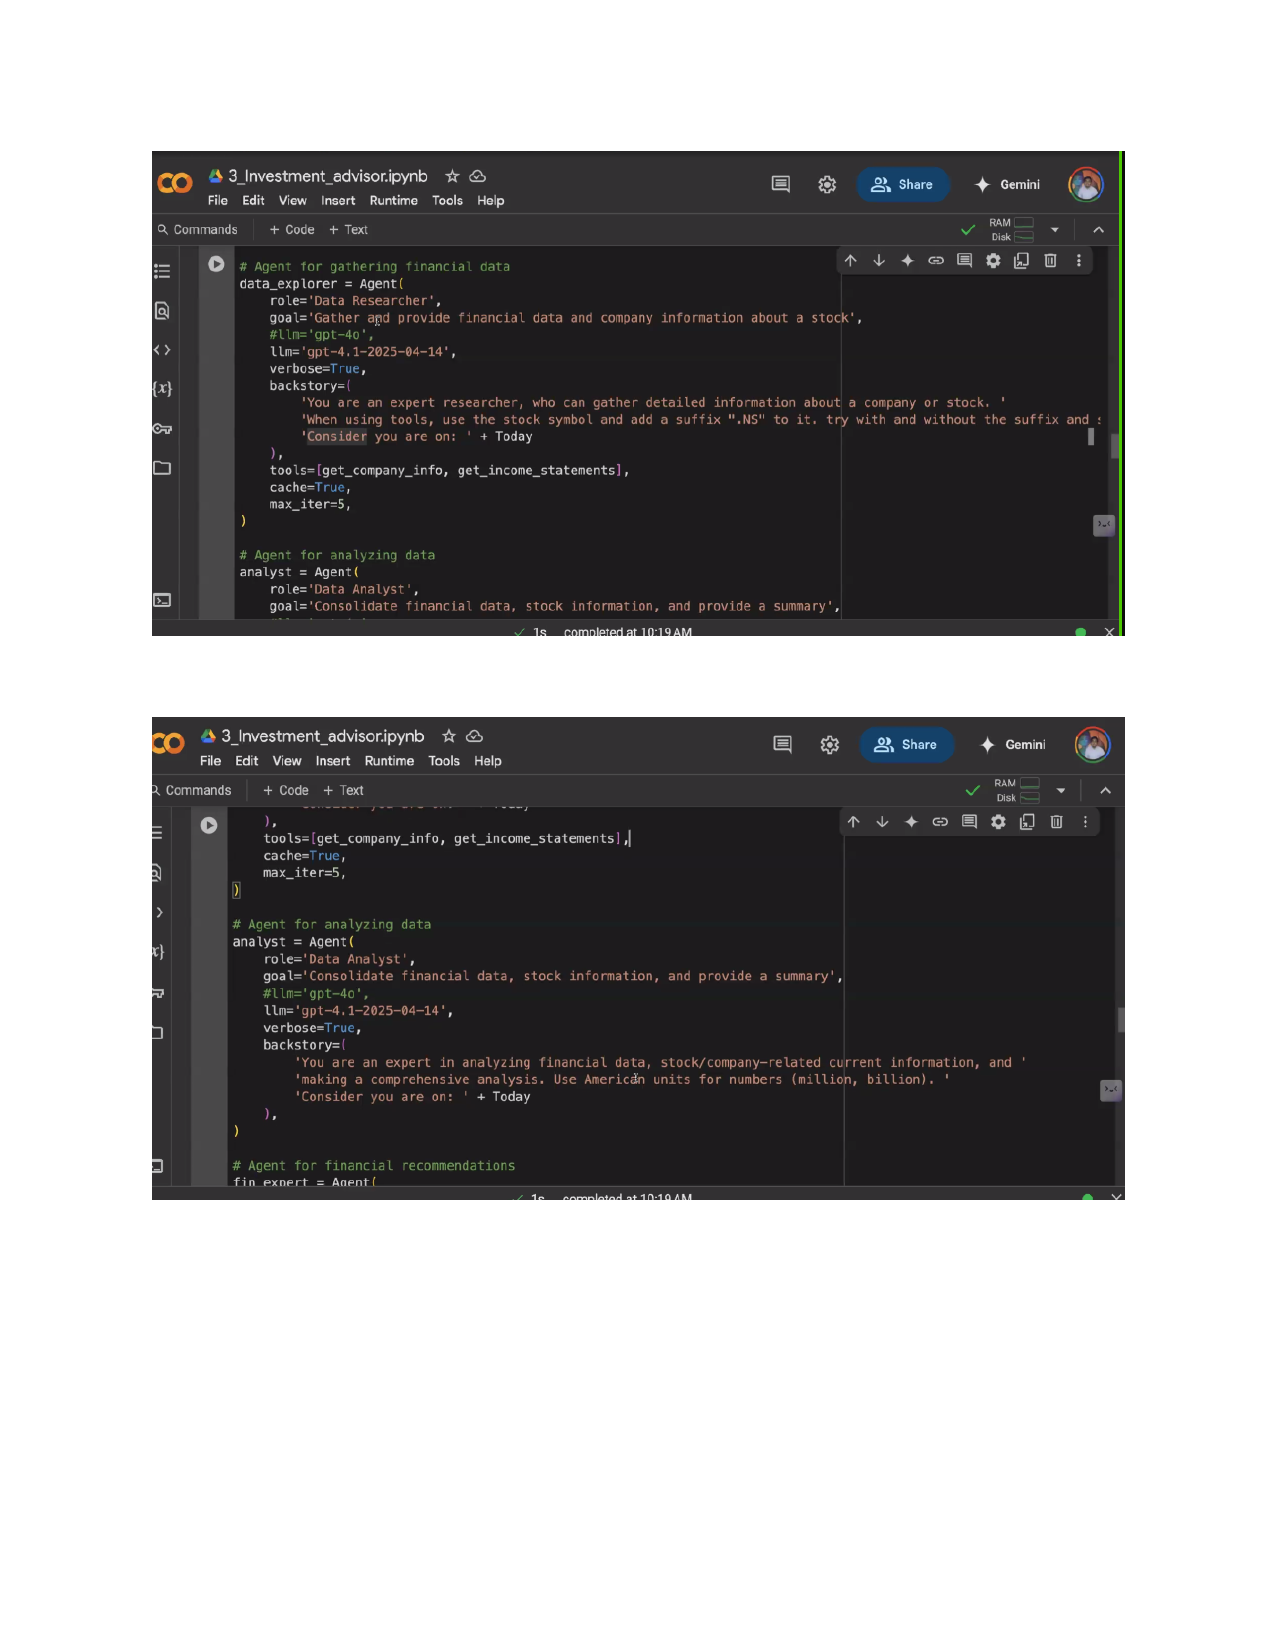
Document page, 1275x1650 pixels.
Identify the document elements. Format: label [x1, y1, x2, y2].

picture [150, 150, 1125, 637]
picture [150, 715, 1125, 1201]
